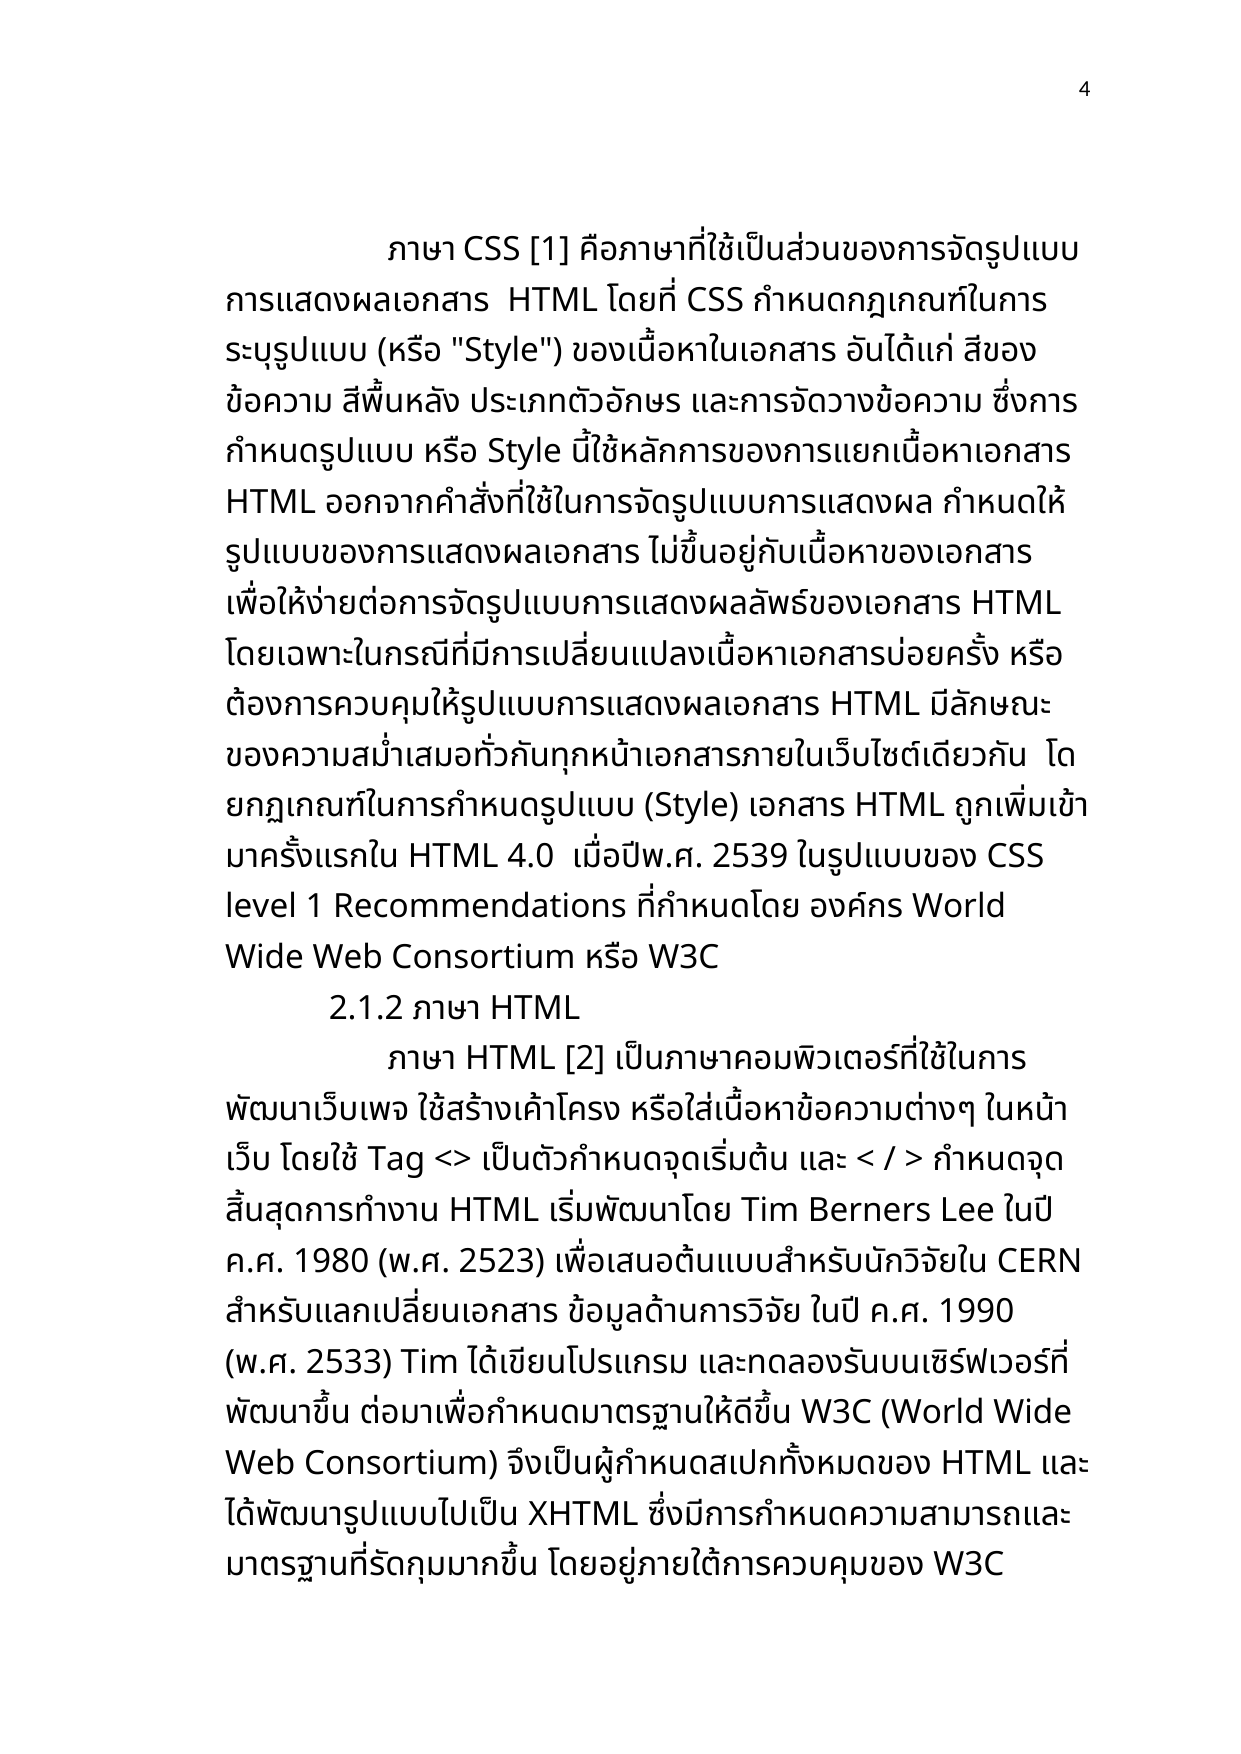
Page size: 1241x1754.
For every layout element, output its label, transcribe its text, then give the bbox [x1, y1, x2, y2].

text ภาษาCSS [1] คือภาษาที่ใช้เป็นส่วนของการจัดรูปแบบการแสดงผลเอกสาร HTML โดยที่ CSS กำหนดกฎเกณฑ์ในการระบุรูปแบบ (หรือ "Style") ของเนื้อหาในเอกสาร อันได้แก่ สีของข้อความ สีพื้นหลัง ประเภทตัวอักษร และการจัดวางข้อความ ซึ่งการกำหนดรูปแบบ หรือ Style นี้ใช้หลักการของการแยกเนื้อหาเอกสาร HTML ออกจากคำสั่งที่ใช้ในการจัดรูปแบบการแสดงผล กำหนดให้รูปแบบของการแสดงผลเอกสาร ไม่ขึ้นอยู่กับเนื้อหาของเอกสาร เพื่อให้ง่ายต่อการจัดรูปแบบการแสดงผลลัพธ์ของเอกสาร HTML โดยเฉพาะในกรณีที่มีการเปลี่ยนแปลงเนื้อหาเอกสารบ่อยครั้ง หรือต้องการควบคุมให้รูปแบบการแสดงผลเอกสาร HTML มีลักษณะของความสม่ำเสมอทั่วกันทุกหน้าเอกสารภายในเว็บไซต์เดียวกัน โดยกฏเกณฑ์ในการกำหนดรูปแบบ (Style) เอกสาร HTML ถูกเพิ่มเข้ามาครั้งแรกใน HTML 4.0 เมื่อปีพ.ศ. 2539 ในรูปแบบของ CSS level 1 Recommendations ที่กำหนดโดย องค์กร World Wide Web Consortium หรือ W3C [225, 225, 1090, 983]
text 2.1.2 ภาษา HTML [225, 983, 1090, 1034]
text ภาษา HTML [2] เป็นภาษาคอมพิวเตอร์ที่ใช้ในการพัฒนาเว็บเพจ ใช้สร้างเค้าโครง หรือใส่เนื้อหาข้อความต่างๆ ในหน้าเว็บ โดยใช้ Tag <> เป็นตัวกำหนดจุดเริ่มต้น และ < / > กำหนดจุดสิ้นสุดการทำงาน HTML เริ่มพัฒนาโดย Tim Berners Lee ในปี ค.ศ. 1980 (พ.ศ. 2523) เพื่อเสนอต้นแบบสำหรับนักวิจัยใน CERN สำหรับแลกเปลี่ยนเอกสาร ข้อมูลด้านการวิจัย ในปี ค.ศ. 1990 (พ.ศ. 2533) Tim ได้เขียนโปรแกรม และทดลองรันบนเซิร์ฟเวอร์ที่พัฒนาขึ้น ต่อมาเพื่อกำหนดมาตรฐานให้ดีขึ้น W3C (World Wide Web Consortium) จึงเป็นผู้กำหนดสเปกทั้งหมดของ HTML และได้พัฒนารูปแบบไปเป็น XHTML ซึ่งมีการกำหนดความสามารถและมาตรฐานที่รัดกุมมากขึ้น โดยอยู่ภายใต้การควบคุมของ W3C [225, 1034, 1090, 1591]
